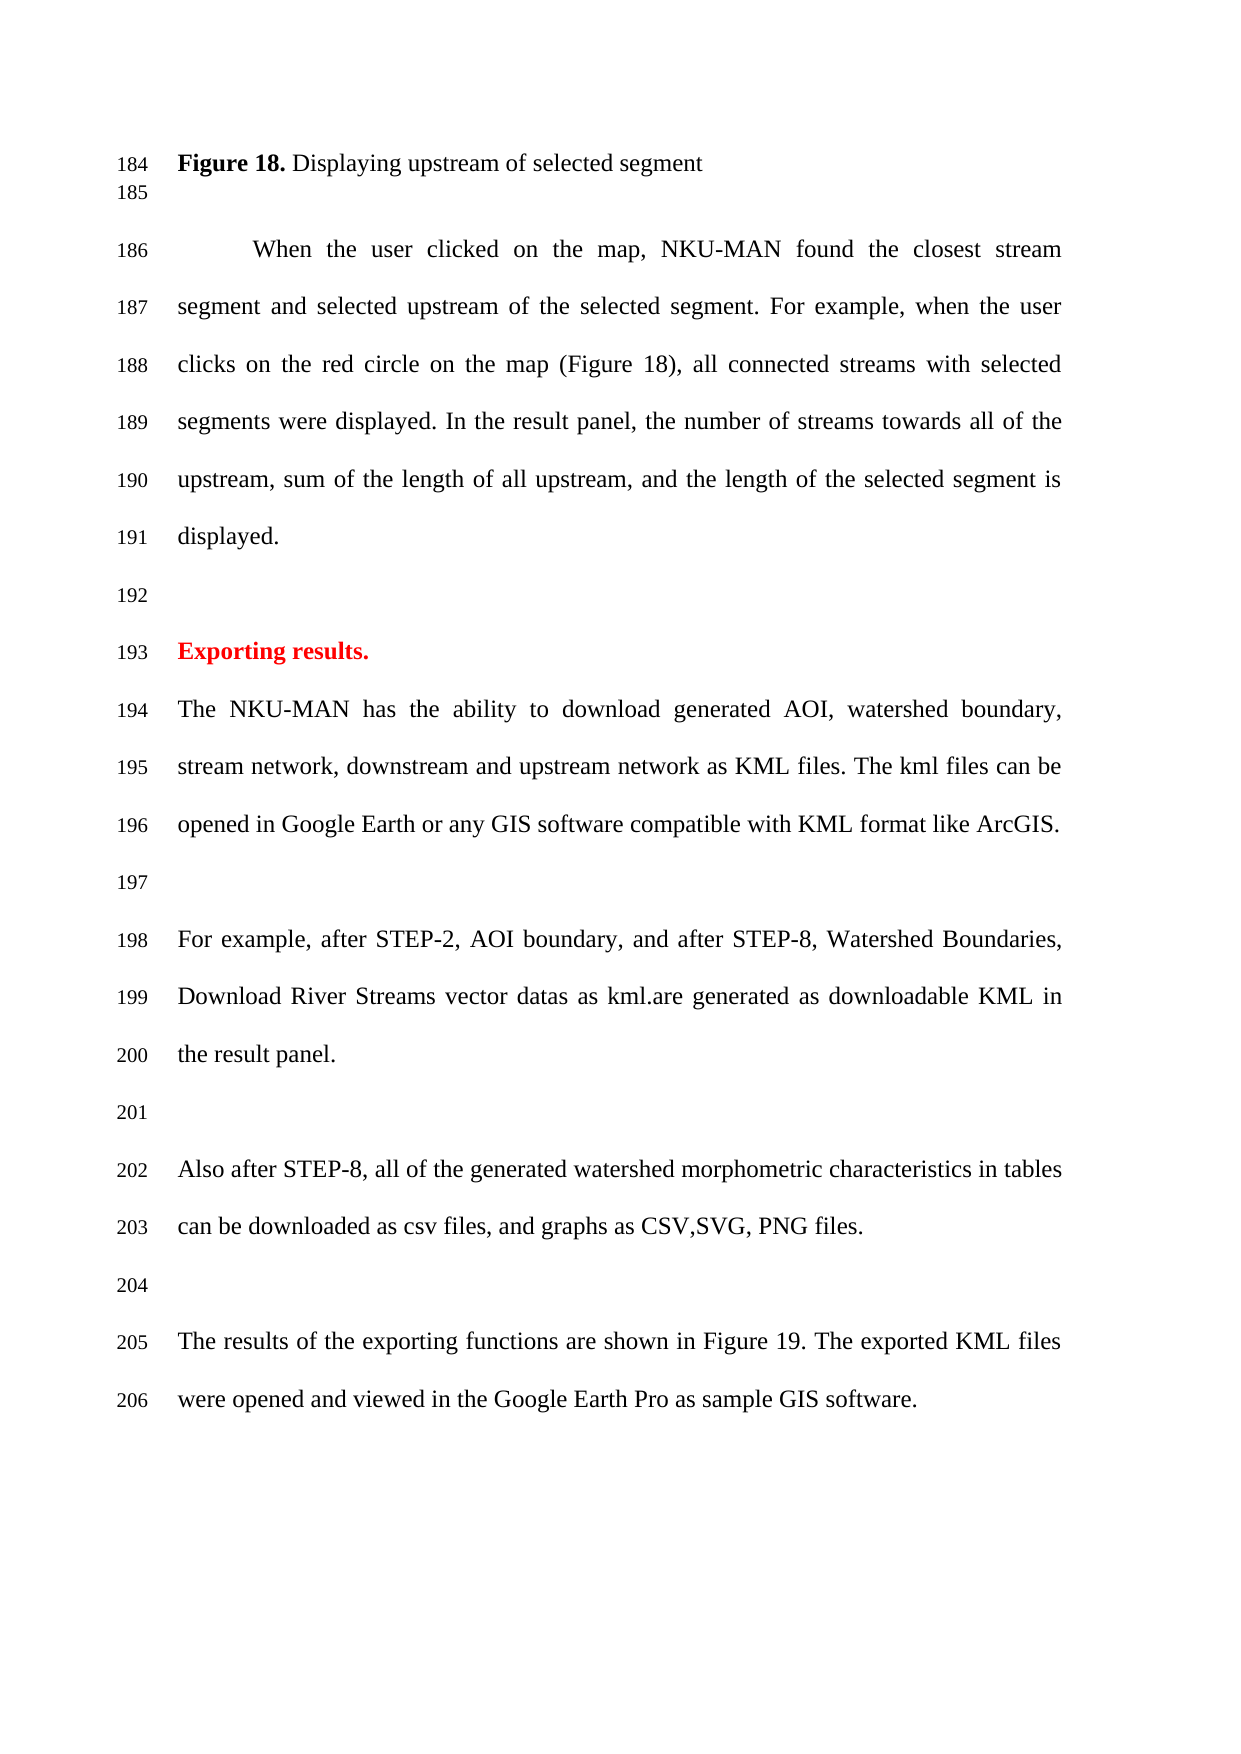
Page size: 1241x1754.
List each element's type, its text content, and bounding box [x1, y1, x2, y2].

text Figure 18. Displaying upstream of selected segment [177, 148, 1063, 176]
text When the user clicked on the map, NKU-MAN found the closest stream segment and selected upstream of the selected segment. For example, when the user clicks on the red circle on the map (Figure 18), all connected streams with selected segments were displayed. In the result panel, the number of streams towards all of the upstream, sum of the length of all upstream, and the length of the selected segment is displayed. [177, 234, 1063, 550]
text For example, after STEP-2, AOI boundary, and after STEP-8, Watershed Boundaries, Download River Streams vector datas as kml.are generated as downloadable KML in the result panel. [177, 924, 1063, 1068]
text Also after STEP-8, all of the generated watershed morphometric characteristics in tables can be downloaded as csv files, and graphs as CSV,SVG, PNG files. [177, 1154, 1063, 1240]
text Exporting results. [177, 636, 1063, 665]
text The NKU-MAN has the ability to download generated AOI, watershed boundary, stream network, downstream and upstream network as KML files. The kml files can be opened in Google Earth or any GIS software compatible with KML format like ArcGIS. [177, 694, 1063, 838]
text The results of the exporting functions are shown in Figure 19. The exported KML files were opened and viewed in the Google Earth Pro as sample GIS software. [177, 1326, 1063, 1413]
